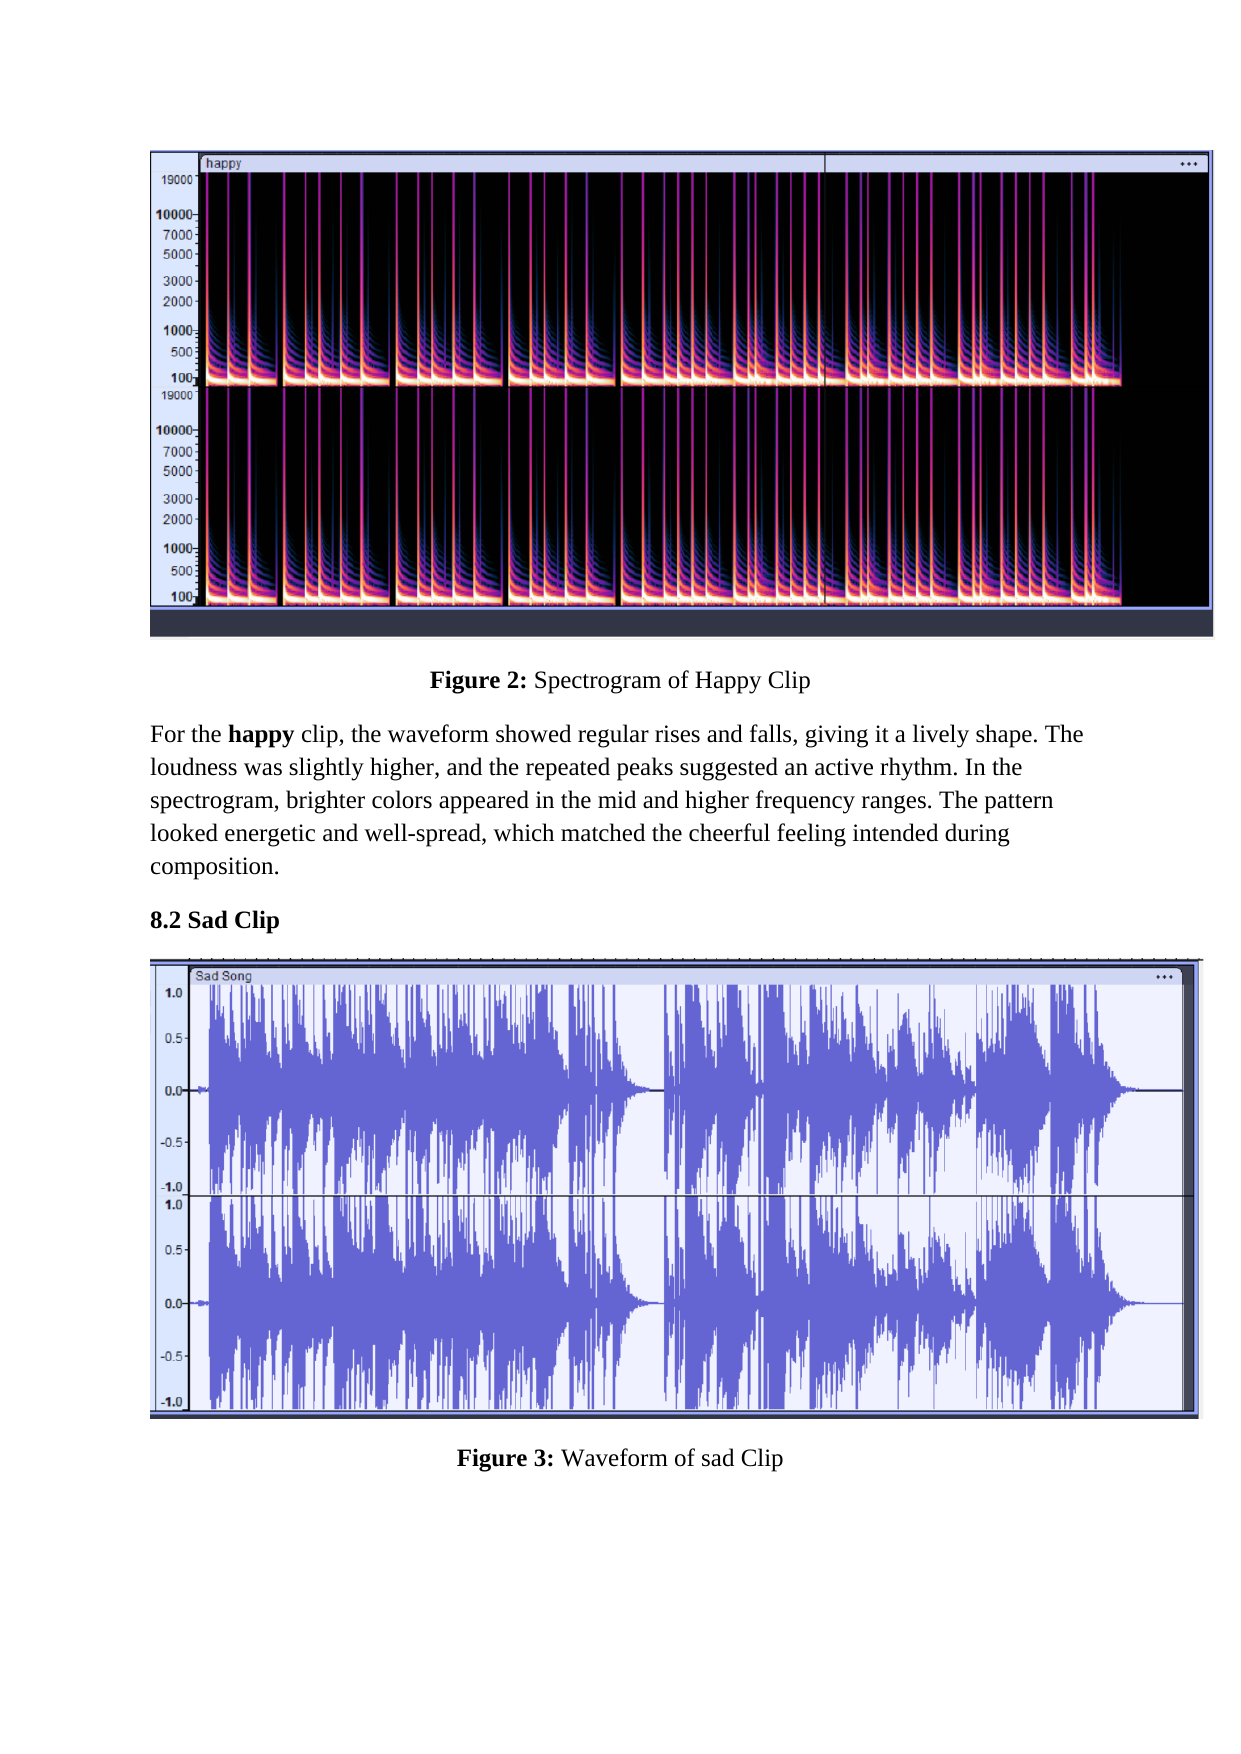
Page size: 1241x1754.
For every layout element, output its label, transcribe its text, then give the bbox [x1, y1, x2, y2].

picture [150, 150, 1215, 640]
picture [150, 958, 1204, 1419]
text 8.2 Sad Clip [150, 905, 1090, 933]
text For the happy clip, the waveform showed regular rises and falls, giving it a lively shape. The loudness was slightly higher, and the repeated peaks suggested an active rhythm. In the spectrogram, brighter colors appeared in the mid and higher frequency ranges. The pattern looked energetic and well-spread, which matched the cheerful feeling intended during composition. [150, 719, 1090, 880]
text Figure 3: Waveform of sad Clip [150, 1443, 1090, 1472]
text Figure 2: Spectrogram of Happy Clip [150, 665, 1090, 694]
